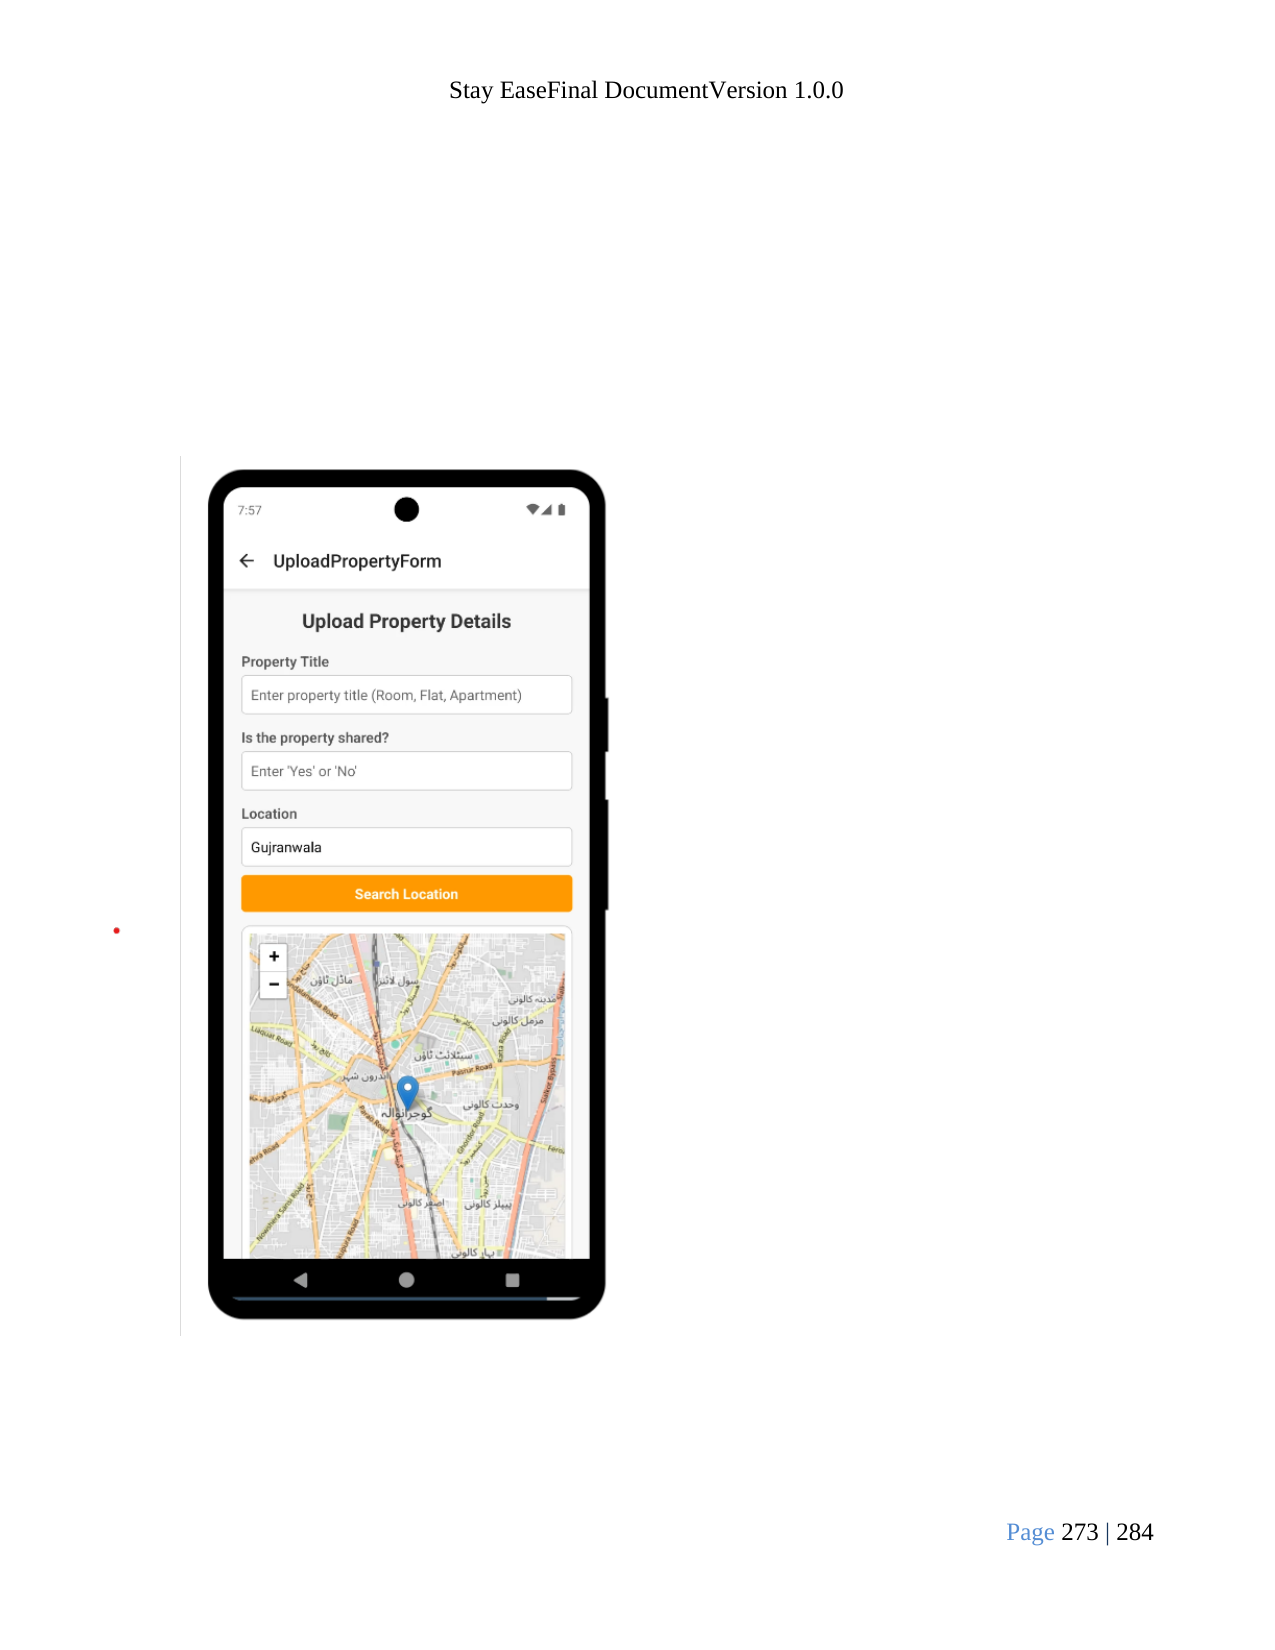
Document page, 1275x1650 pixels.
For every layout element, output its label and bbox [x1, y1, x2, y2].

picture [112, 456, 689, 1336]
